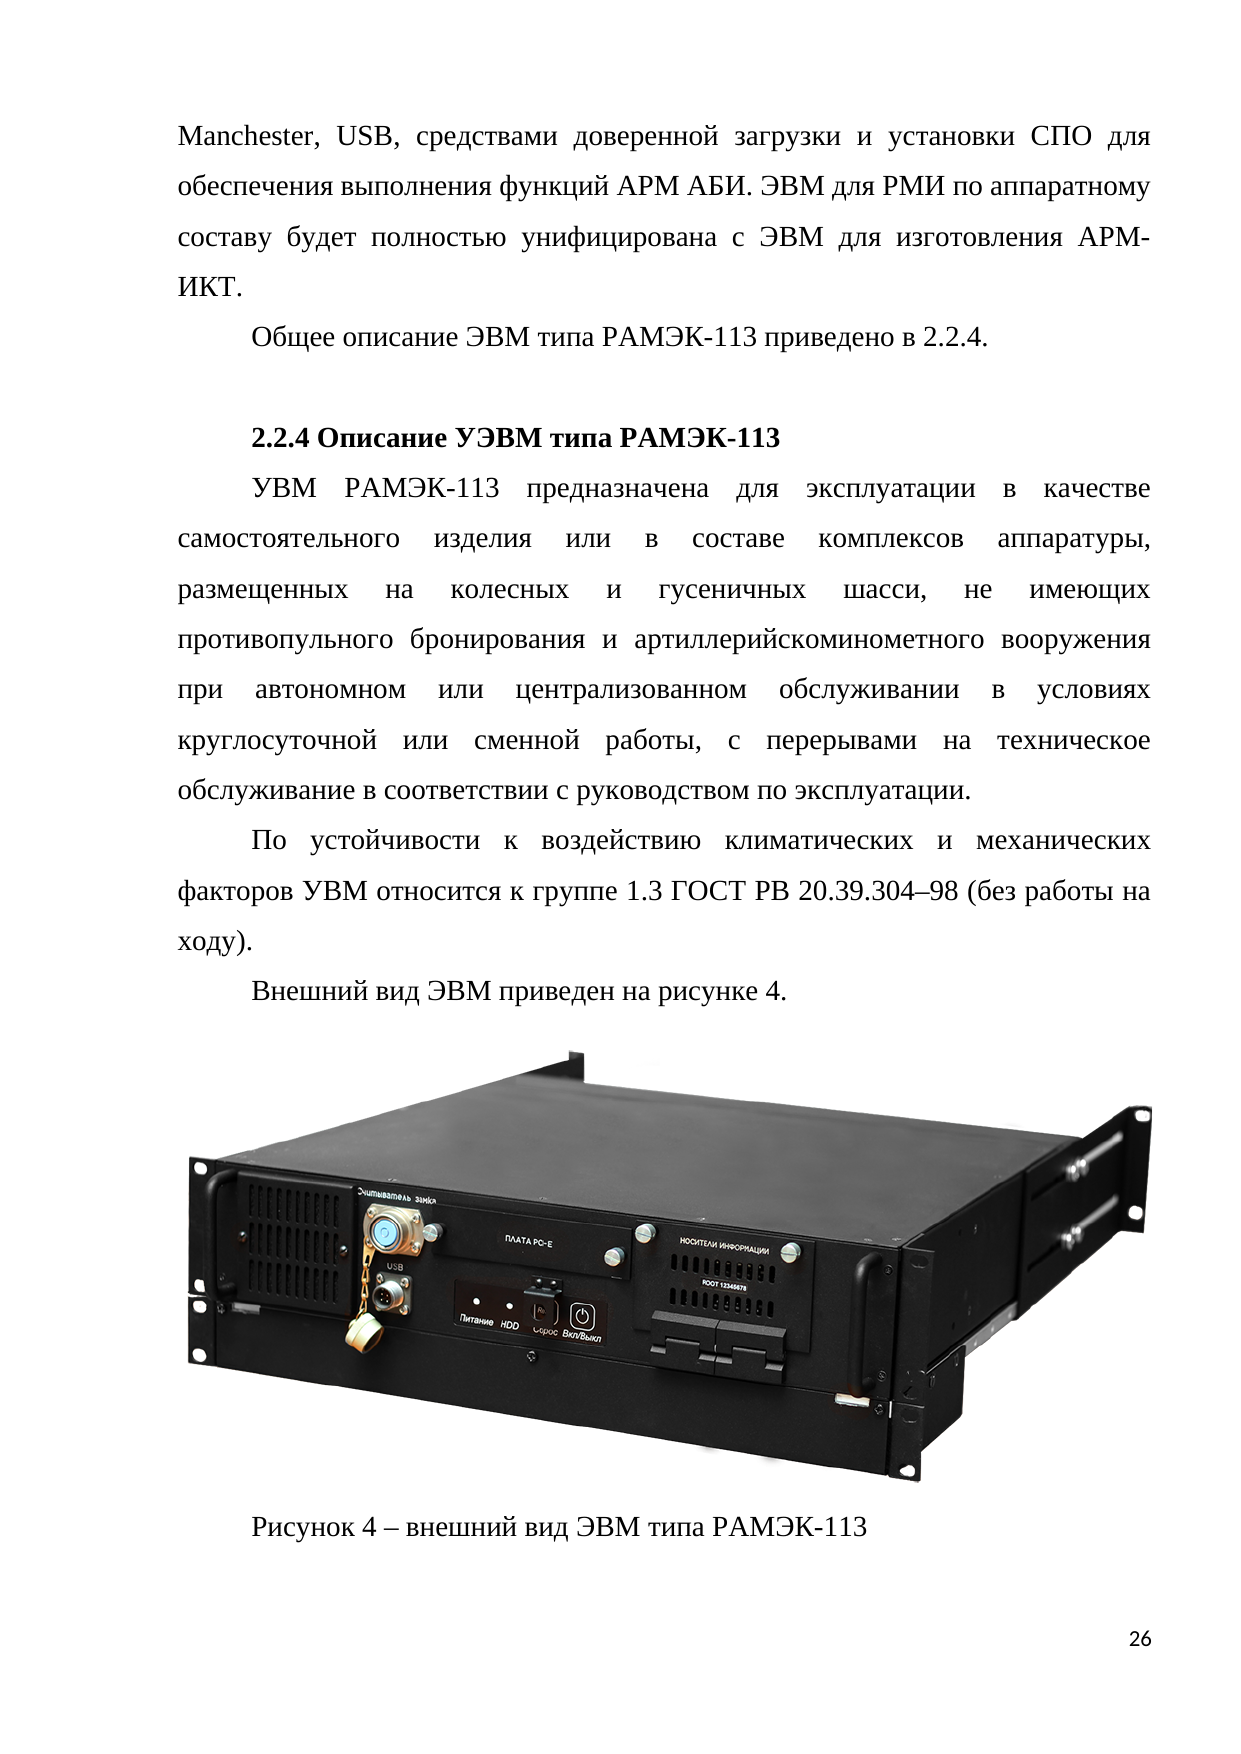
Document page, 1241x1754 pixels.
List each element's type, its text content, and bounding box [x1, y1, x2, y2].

text 2.2.4 Описание УЭВМ типа РАМЭК-113 [177, 420, 1152, 453]
text Рисунок 4 – внешний вид ЭВМ типа РАМЭК-113 [177, 1509, 1152, 1543]
text По устойчивости к воздействию климатических и механических факторов УВМ относится к группе 1.3 ГОСТ РВ 20.39.304–98 (без работы на ходу). [177, 822, 1152, 957]
text Общее описание ЭВМ типа РАМЭК-113 приведено в 2.2.4. [177, 319, 1152, 353]
text Внешний вид ЭВМ приведен на рисунке 4. [177, 973, 1152, 1007]
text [177, 118, 1152, 303]
picture [177, 1023, 1153, 1496]
text УВМ РАМЭК-113 предназначена для эксплуатации в качестве самостоятельного изделия или в составе комплексов аппаратуры, размещенных на колесных и гусеничных шасси, не имеющих противопульного бронирования и артиллерийскоминометного вооружения при автономном или централизованном обслуживании в условиях круглосуточной или сменной работы, с перерывами на техническое обслуживание в соответствии с руководством по эксплуатации. [177, 470, 1152, 806]
